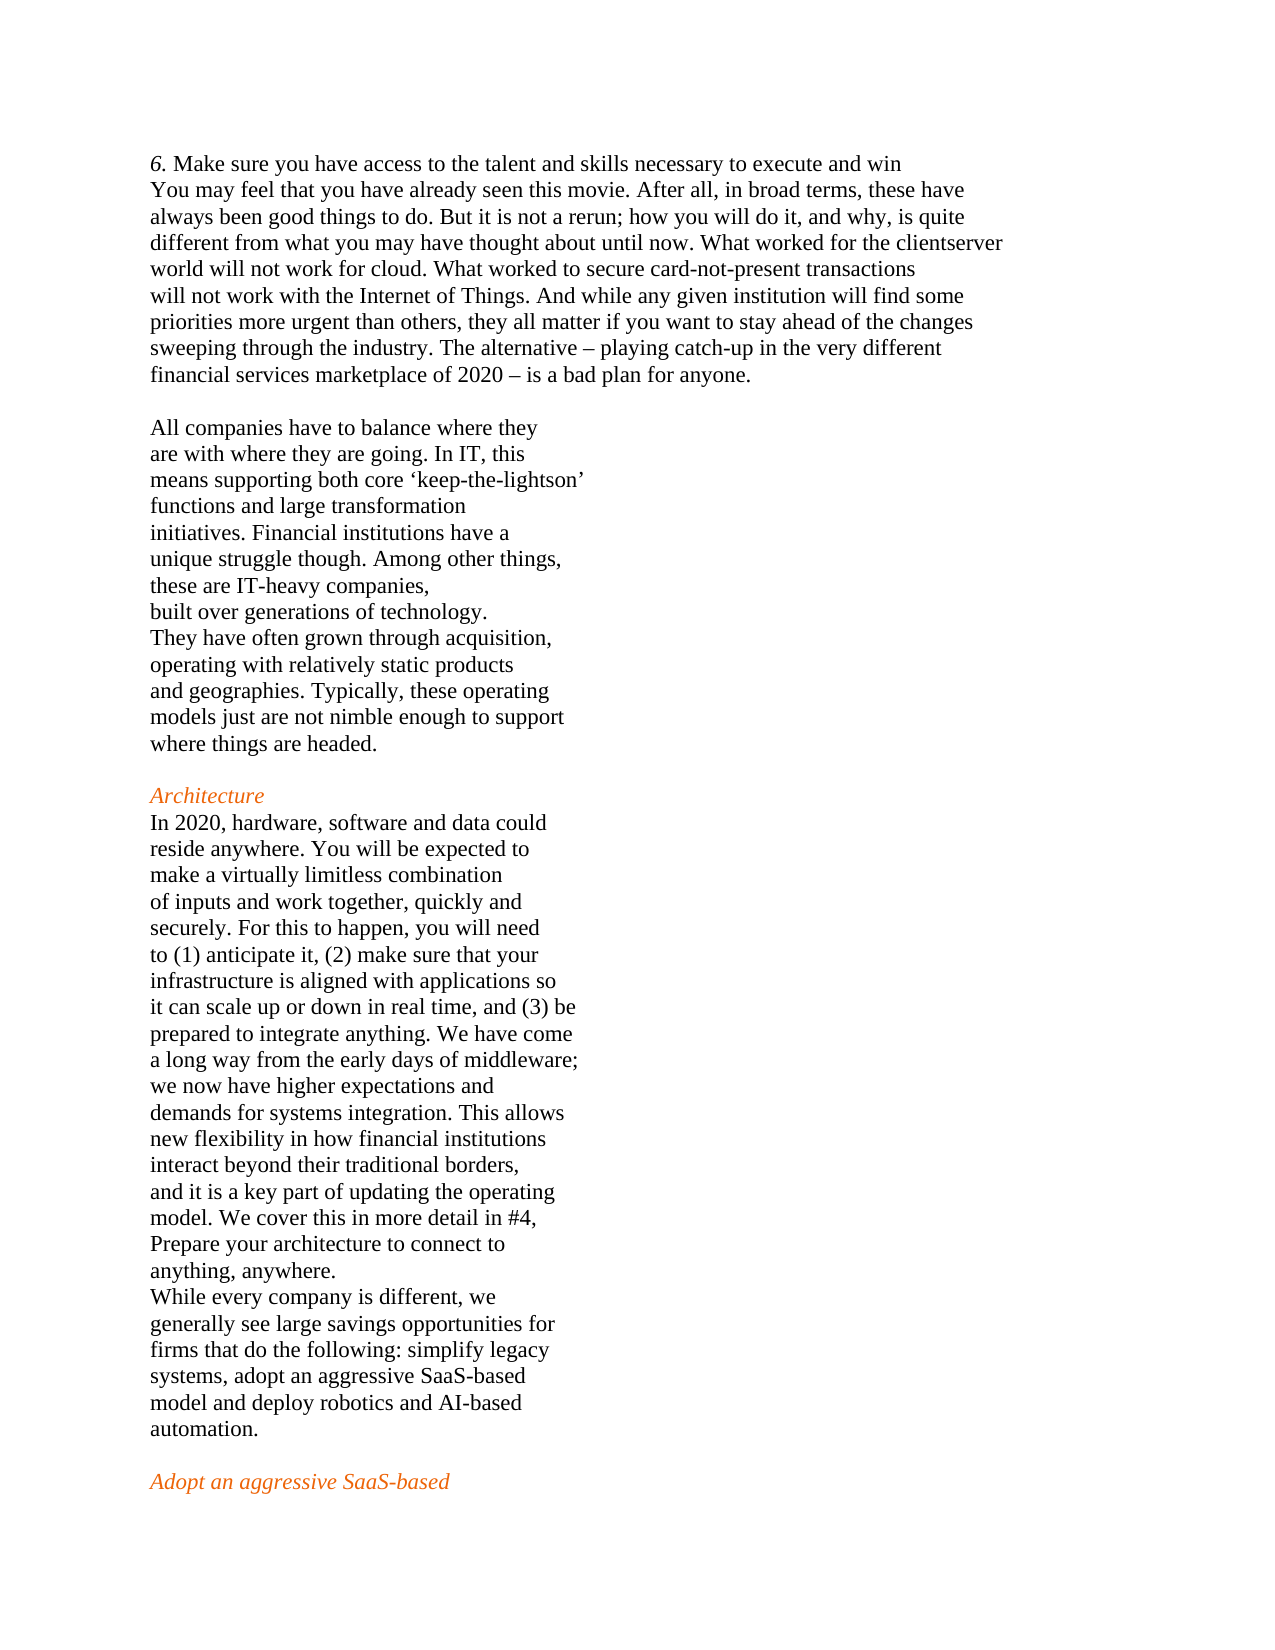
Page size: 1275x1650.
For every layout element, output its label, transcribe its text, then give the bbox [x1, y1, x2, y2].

text and it is a key part of updating the operating [150, 1178, 1125, 1204]
text to (1) anticipate it, (2) make sure that your [150, 941, 1125, 967]
text make a virtually limitless combination [150, 862, 1125, 888]
text initiatives. Financial institutions have a [150, 519, 1125, 545]
text You may feel that you have already seen this movie. After all, in broad terms, these have [150, 176, 1125, 203]
text model and deploy robotics and AI-based [150, 1389, 1125, 1415]
text functions and large transformation [150, 493, 1125, 519]
text infrastructure is aligned with applications so [150, 967, 1125, 993]
text Prepare your architecture to connect to [150, 1231, 1125, 1257]
text new flexibility in how financial institutions [150, 1125, 1125, 1151]
text always been good things to do. But it is not a rerun; how you will do it, and why, is quite [150, 203, 1125, 229]
text Architecture [150, 782, 1125, 809]
text firms that do the following: simplify legacy [150, 1336, 1125, 1362]
text of inputs and work together, quickly and [150, 888, 1125, 914]
text systems, adopt an aggressive SaaS-based [150, 1362, 1125, 1389]
text operating with relatively static products [150, 651, 1125, 677]
text reside anywhere. You will be expected to [150, 835, 1125, 862]
text these are IT-heavy companies, [150, 572, 1125, 598]
text where things are headed. [150, 730, 1125, 756]
text interact beyond their traditional borders, [150, 1151, 1125, 1178]
text anything, anywhere. [150, 1257, 1125, 1283]
text They have often grown through acquisition, [150, 624, 1125, 651]
text financial services marketplace of 2020 – is a bad plan for anyone. [150, 361, 1125, 387]
text models just are not nimble enough to support [150, 703, 1125, 730]
text built over generations of technology. [150, 598, 1125, 624]
text securely. For this to happen, you will need [150, 914, 1125, 941]
text While every company is different, we [150, 1283, 1125, 1309]
text we now have higher expectations and [150, 1072, 1125, 1099]
text priorities more urgent than others, they all matter if you want to stay ahead of the changes [150, 308, 1125, 334]
text 6. Make sure you have access to the talent and skills necessary to execute and win [150, 150, 1125, 176]
text world will not work for cloud. What worked to secure card-not-present transactions [150, 255, 1125, 282]
text model. We cover this in more detail in #4, [150, 1204, 1125, 1231]
text are with where they are going. In IT, this [150, 440, 1125, 466]
text unique struggle though. Among other things, [150, 545, 1125, 572]
text and geographies. Typically, these operating [150, 677, 1125, 703]
text a long way from the early days of middleware; [150, 1046, 1125, 1072]
text Adopt an aggressive SaaS-based [150, 1468, 1125, 1494]
text demands for systems integration. This allows [150, 1099, 1125, 1125]
text means supporting both core ‘keep-the-lightson’ [150, 466, 1125, 493]
text All companies have to balance where they [150, 413, 1125, 440]
text sweeping through the industry. The alternative – playing catch-up in the very different [150, 334, 1125, 361]
text different from what you may have thought about until now. What worked for the clientserver [150, 229, 1125, 255]
text it can scale up or down in real time, and (3) be [150, 993, 1125, 1020]
text automation. [150, 1415, 1125, 1441]
text will not work with the Internet of Things. And while any given institution will find some [150, 282, 1125, 308]
text In 2020, hardware, software and data could [150, 809, 1125, 835]
text generally see large savings opportunities for [150, 1309, 1125, 1336]
text prepared to integrate anything. We have come [150, 1020, 1125, 1046]
